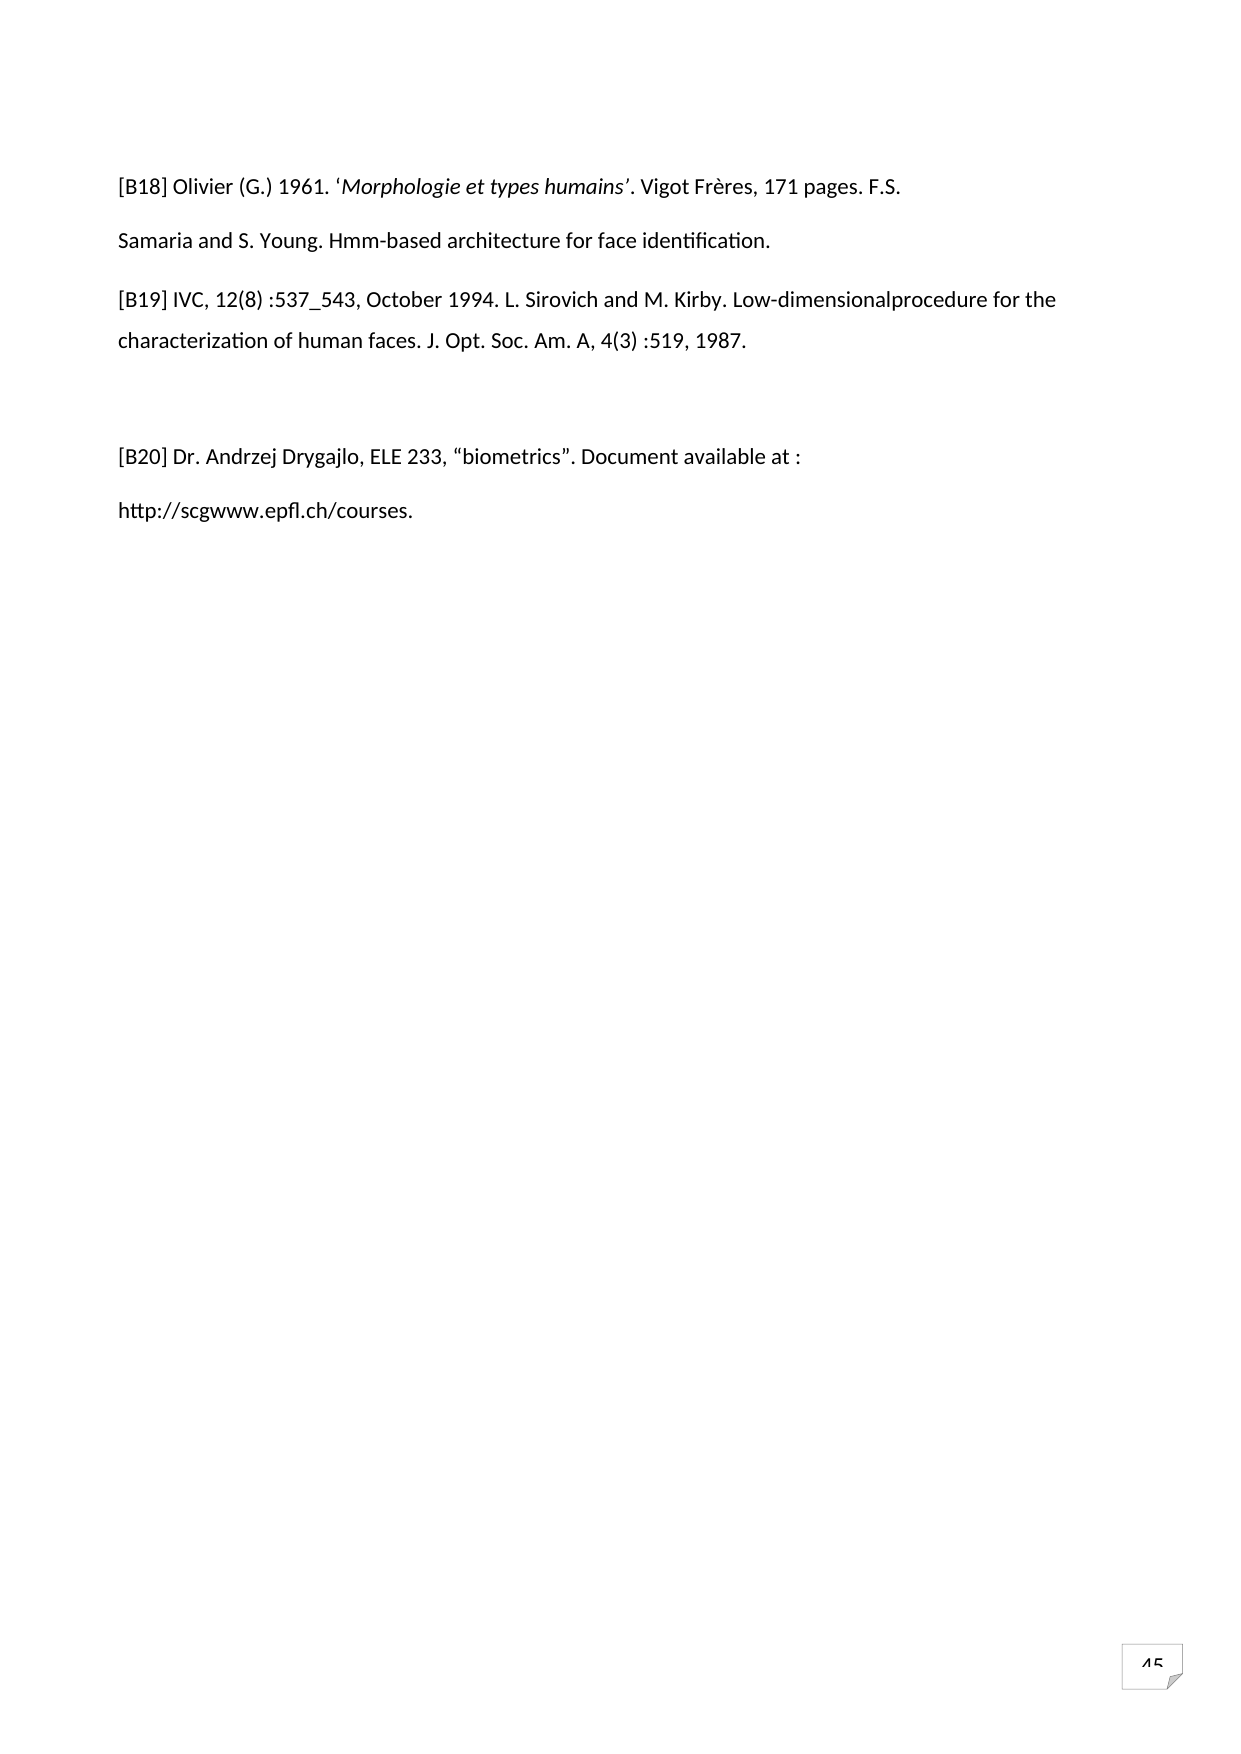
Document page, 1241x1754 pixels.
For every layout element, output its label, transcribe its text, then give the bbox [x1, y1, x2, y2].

text [B19] IVC, 12(8) :537_543, October 1994. L. Sirovich and M. Kirby. Low-dimensionalprocedure for the characterization of human faces. J. Opt. Soc. Am. A, 4(3) :519, 1987. [118, 285, 1070, 355]
text [B20] Dr. Andrzej Drygajlo, ELE 233, “biometrics”. Document available at : [118, 442, 1070, 470]
text [B18] Olivier (G.) 1961. ‘Morphologie et types humains’. Vigot Frères, 171 pages. F.S. [118, 172, 1070, 200]
text Samaria and S. Young. Hmm-based architecture for face identification. [118, 226, 1070, 254]
text http://scgwww.epfl.ch/courses. [118, 496, 1070, 524]
